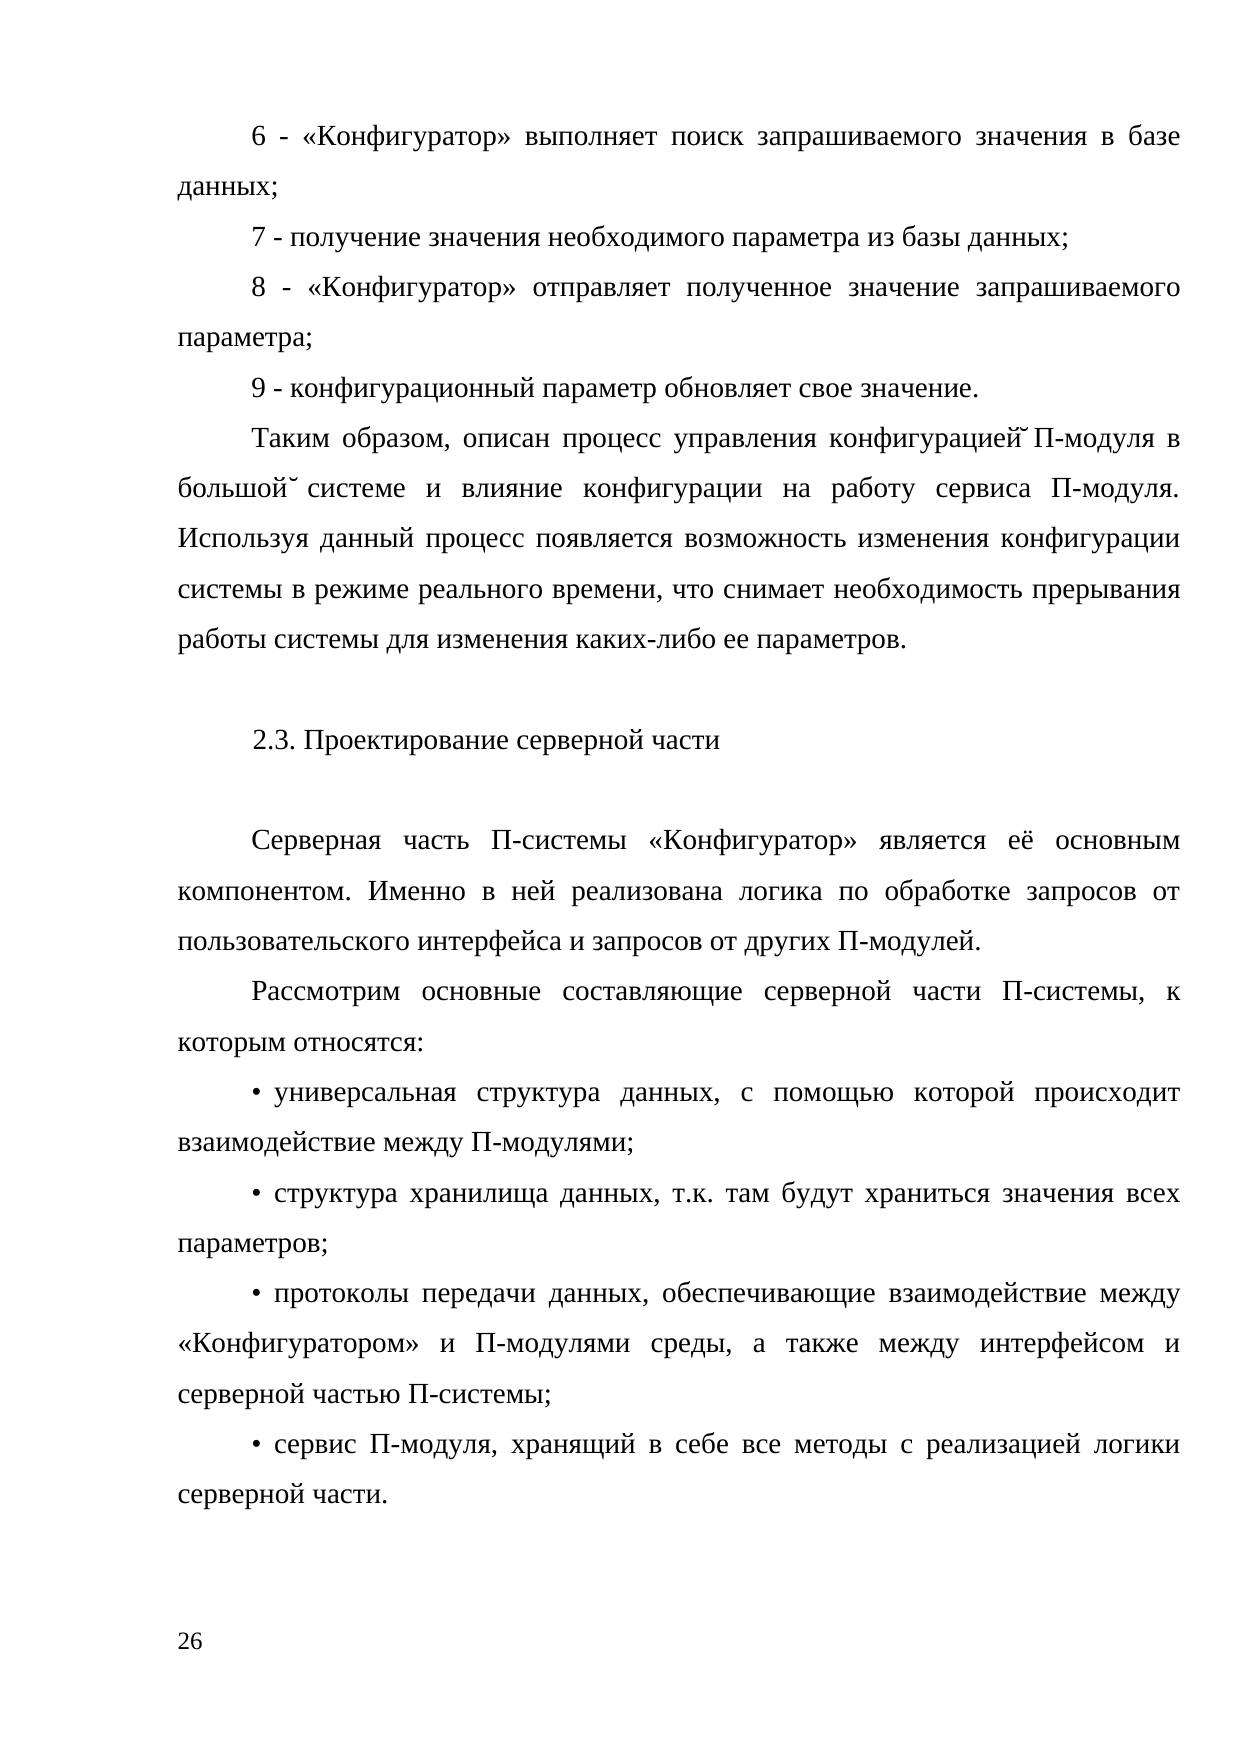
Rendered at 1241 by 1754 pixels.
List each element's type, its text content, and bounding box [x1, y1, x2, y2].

text Таким образом, описан процесс управления конфигурацией̆ П-модуля в большой̆ системе и влияние конфигурации на работу сервиса П-модуля. Используя данный процесс появляется возможность изменения конфигурации системы в режиме реального времени, что снимает необходимость прерывания работы системы для изменения каких-либо ее параметров. [177, 420, 1181, 655]
list сервис П-модуля, хранящий в себе все методы с реализацией логики серверной части. [177, 1426, 1181, 1510]
title 2.3. Проектирование серверной части [177, 722, 1181, 755]
text 7 - получение значения необходимого параметра из базы данных; [177, 219, 1181, 252]
list протоколы передачи данных, обеспечивающие взаимодействие между «Конфигуратором» и П-модулями среды, а также между интерфейсом и серверной частью П-системы; [177, 1275, 1181, 1409]
text 9 - конфигурационный параметр обновляет свое значение. [177, 370, 1181, 403]
list структура хранилища данных, т.к. там будут храниться значения всех параметров; [177, 1175, 1181, 1258]
list универсальная структура данных, с помощью которой происходит взаимодействие между П-модулями; [177, 1074, 1181, 1158]
text 6 - «Конфигуратор» выполняет поиск запрашиваемого значения в базе данных; [177, 118, 1181, 202]
text 8 - «Конфигуратор» отправляет полученное значение запрашиваемого параметра; [177, 269, 1181, 353]
text Рассмотрим основные составляющие серверной части П-системы, к которым относятся: [177, 973, 1181, 1057]
text Серверная часть П-системы «Конфигуратор» является её основным компонентом. Именно в ней реализована логика по обработке запросов от пользовательского интерфейса и запросов от других П-модулей. [177, 822, 1181, 957]
